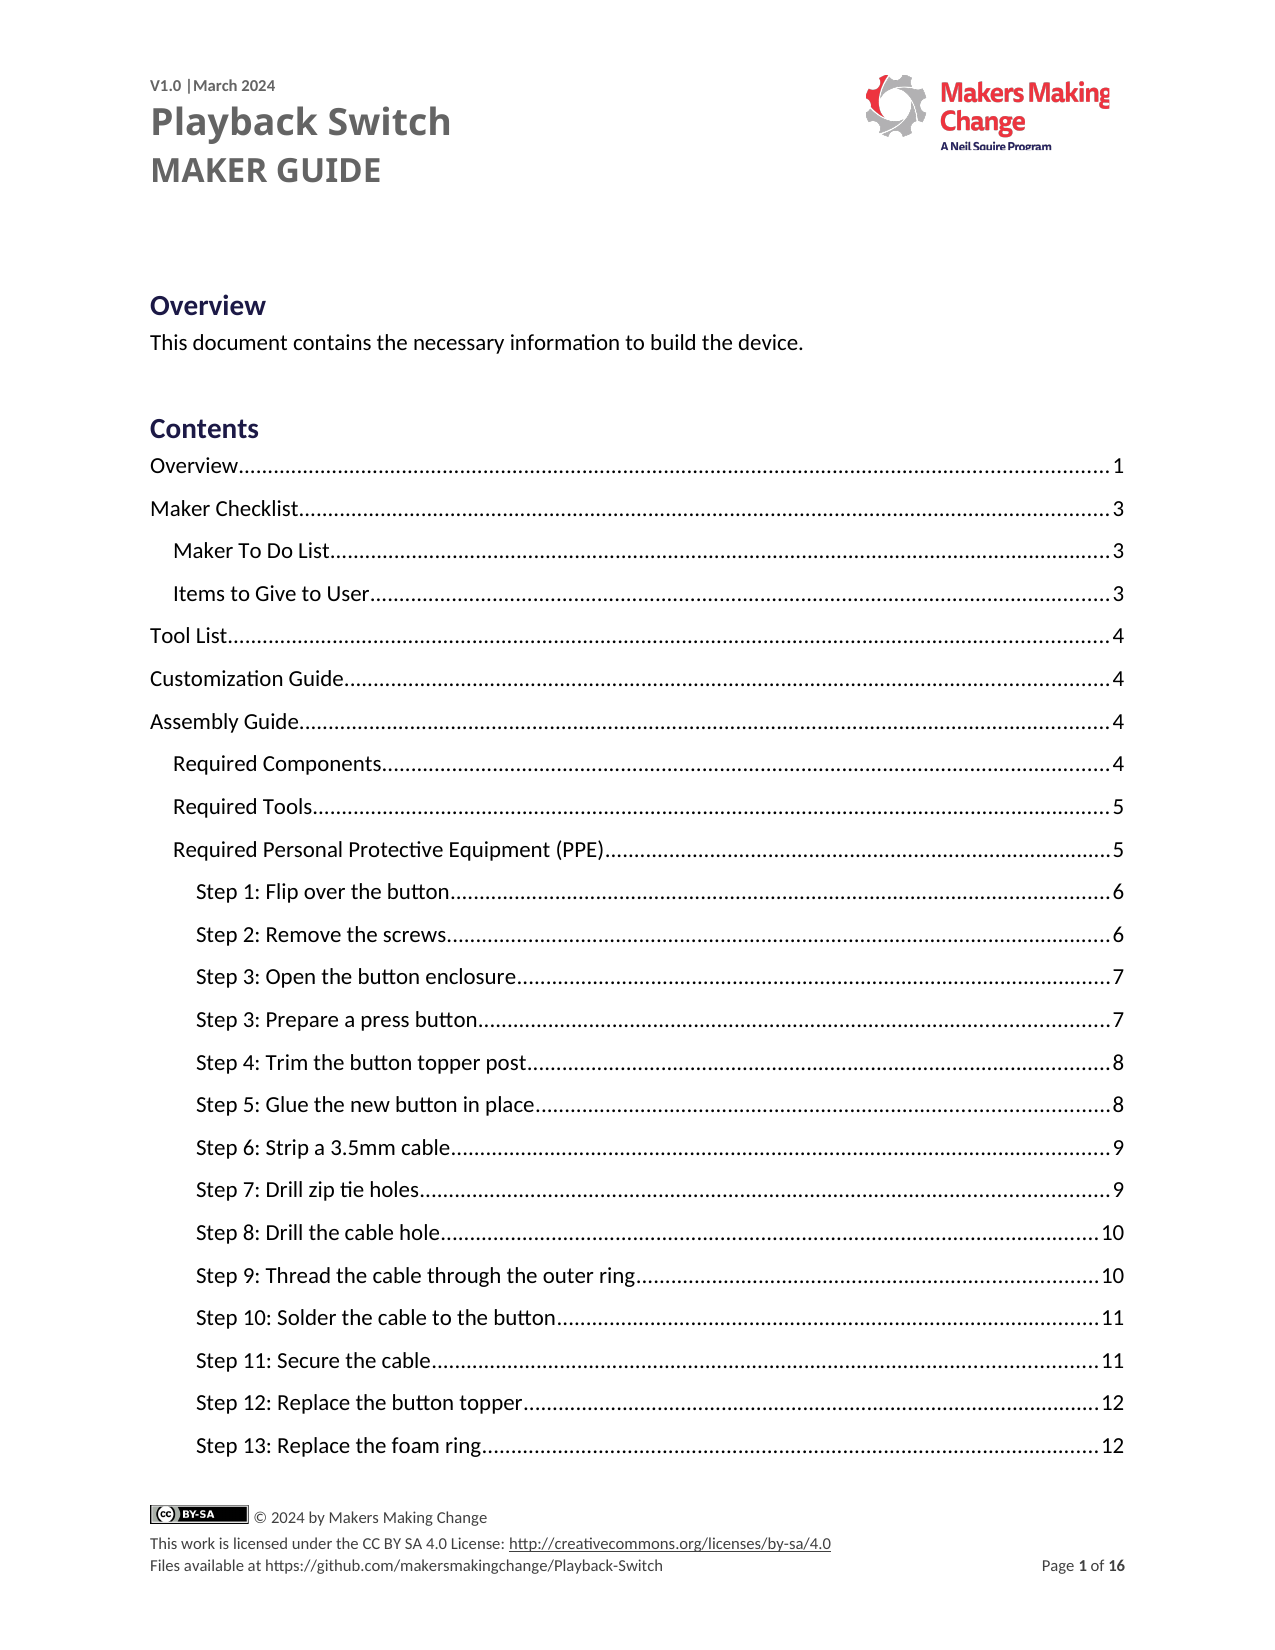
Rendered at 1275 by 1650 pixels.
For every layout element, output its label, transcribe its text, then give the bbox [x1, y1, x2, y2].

text This document contains the necessary information to build the device. [150, 328, 1125, 356]
picture [150, 1505, 249, 1524]
subtitle Overview [150, 287, 1125, 323]
picture [865, 75, 1110, 151]
